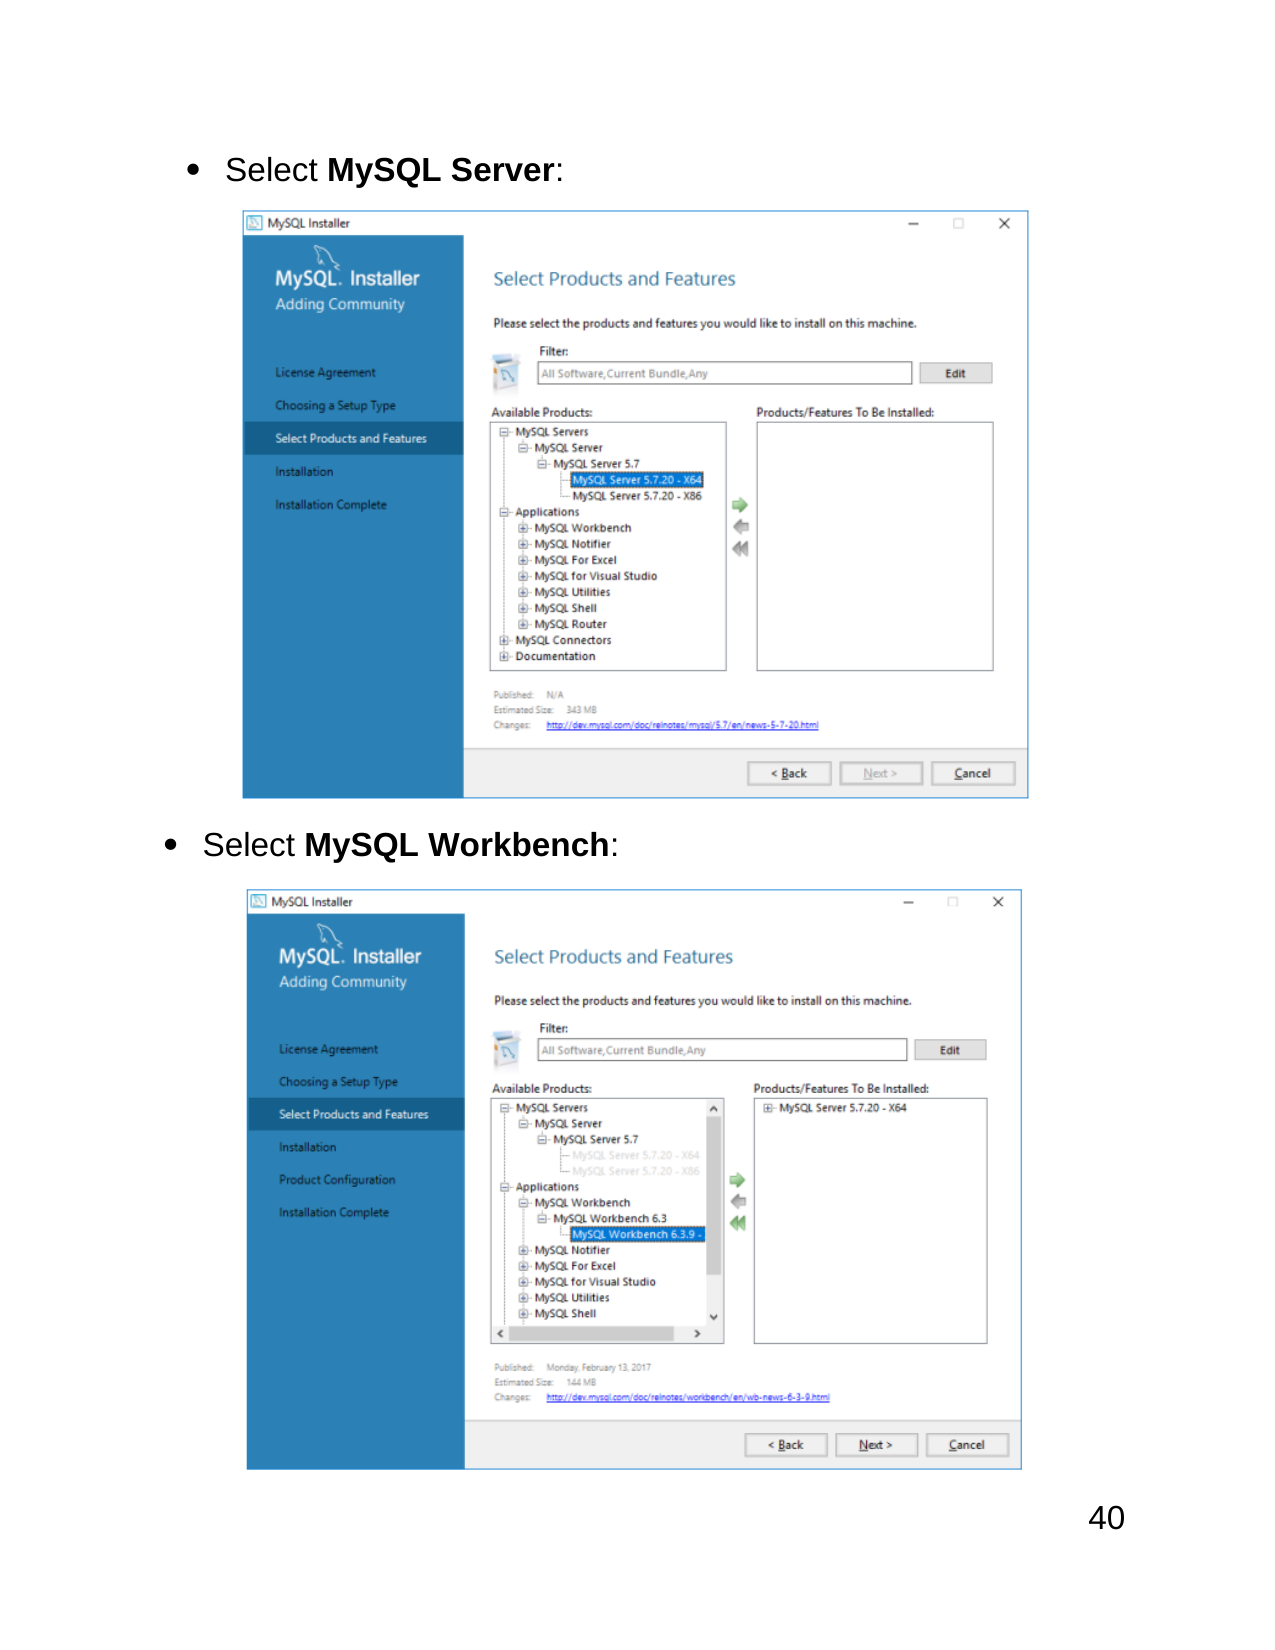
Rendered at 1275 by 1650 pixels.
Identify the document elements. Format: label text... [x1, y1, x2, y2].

picture [240, 208, 1036, 806]
list Select MySQL Workbench: [165, 825, 1125, 863]
list Select MySQL Server: [187, 150, 1125, 188]
picture [242, 883, 1033, 1482]
